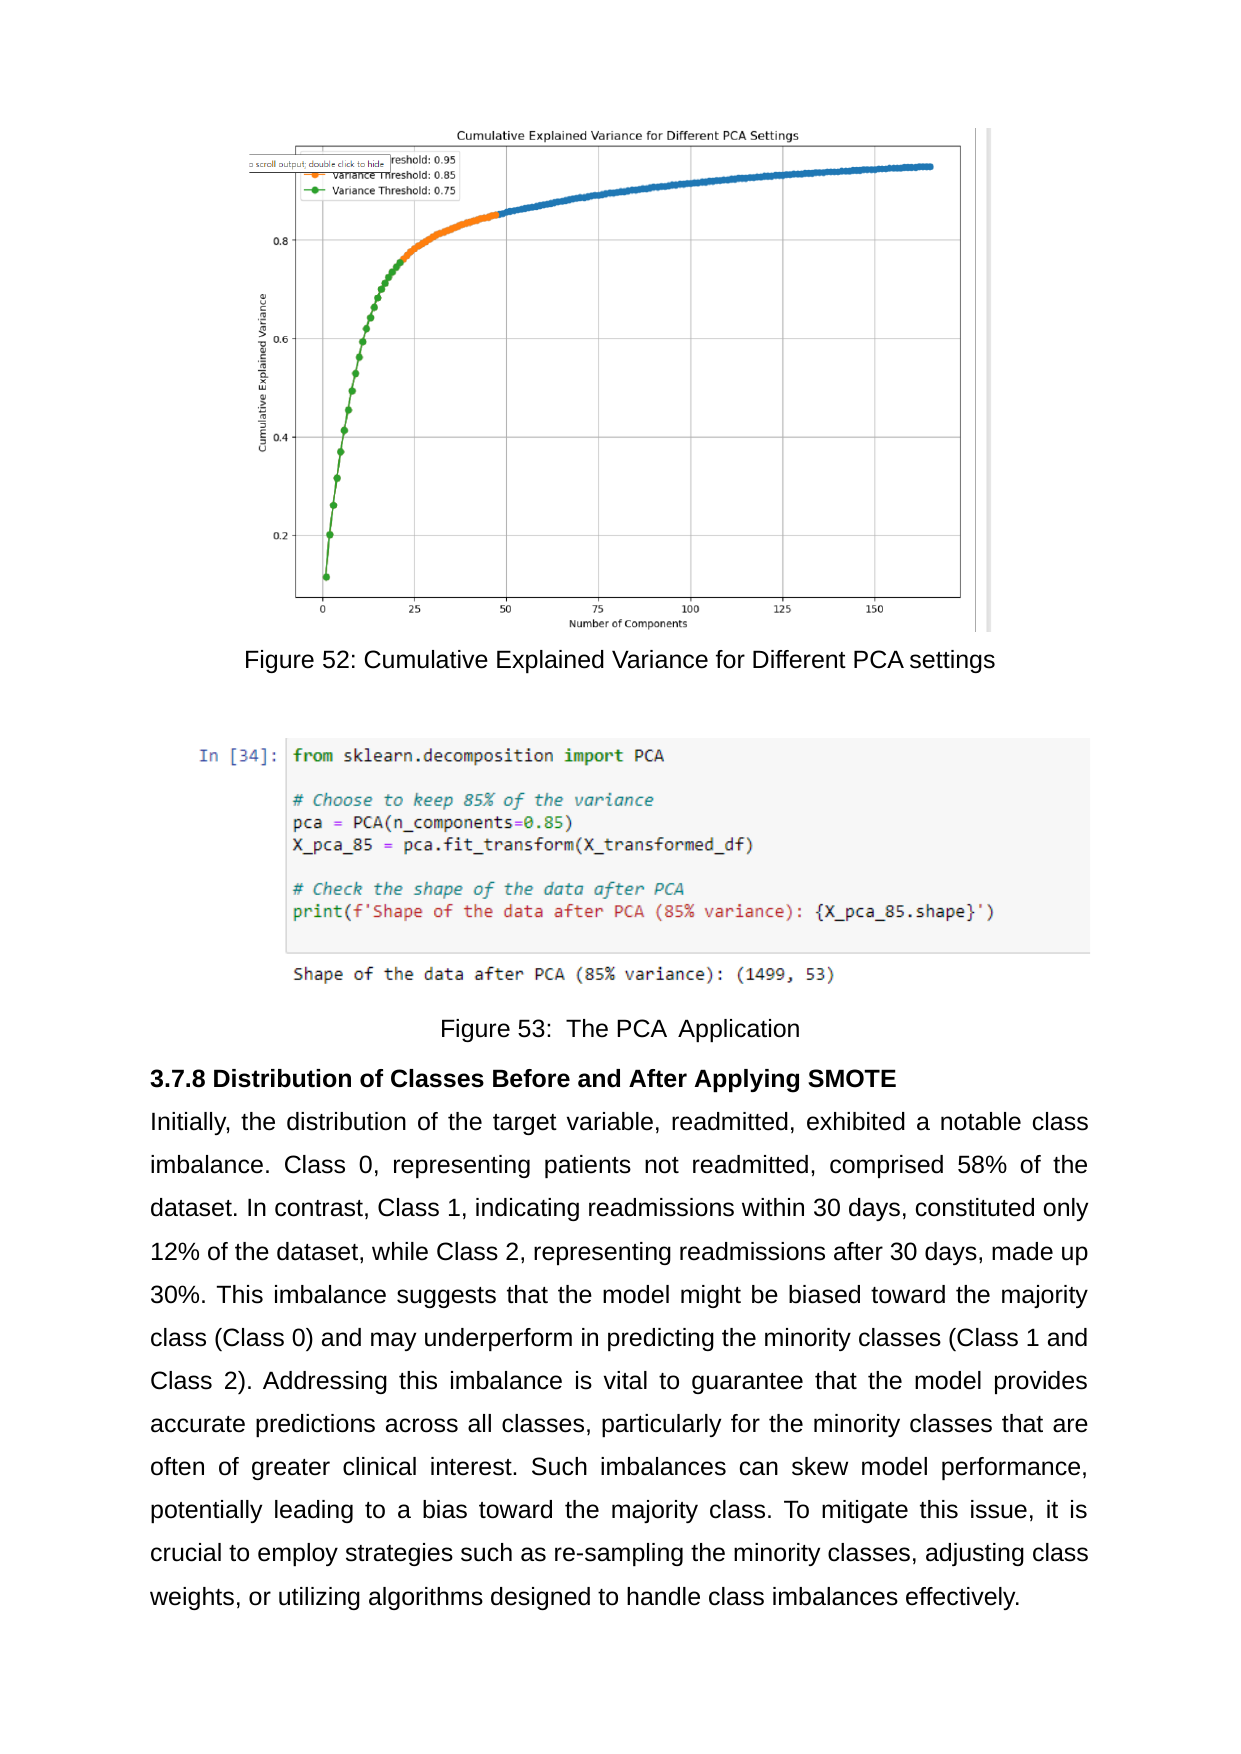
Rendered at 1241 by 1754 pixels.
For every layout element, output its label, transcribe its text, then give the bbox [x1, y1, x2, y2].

picture [150, 738, 1091, 1001]
text Figure 52: Cumulative Explained Variance for Different PCA settings [150, 646, 1090, 674]
picture [249, 128, 992, 632]
text Figure 53: The PCA Application [150, 1014, 1090, 1043]
text Initially, the distribution of the target variable, readmitted, exhibited a notable class imbalance. Class 0, representing patients not readmitted, comprised 58% of the dataset. In contrast, Class 1, indicating readmissions within 30 days, constituted only 12% of the dataset, while Class 2, representing readmissions after 30 days, made up 30%. This imbalance suggests that the model might be biased toward the majority class (Class 0) and may underperform in predicting the minority classes (Class 1 and Class 2). Addressing this imbalance is vital to guarantee that the model provides accurate predictions across all classes, particularly for the minority classes that are often of greater clinical interest. Such imbalances can skew model performance, potentially leading to a bias toward the majority class. To mitigate this issue, it is crucial to employ strategies such as re-sampling the minority classes, adjusting class weights, or utilizing algorithms designed to handle class imbalances effectively. [150, 1107, 1090, 1610]
subtitle 3.7.8 Distribution of Classes Before and After Applying SMOTE [150, 1064, 1090, 1093]
